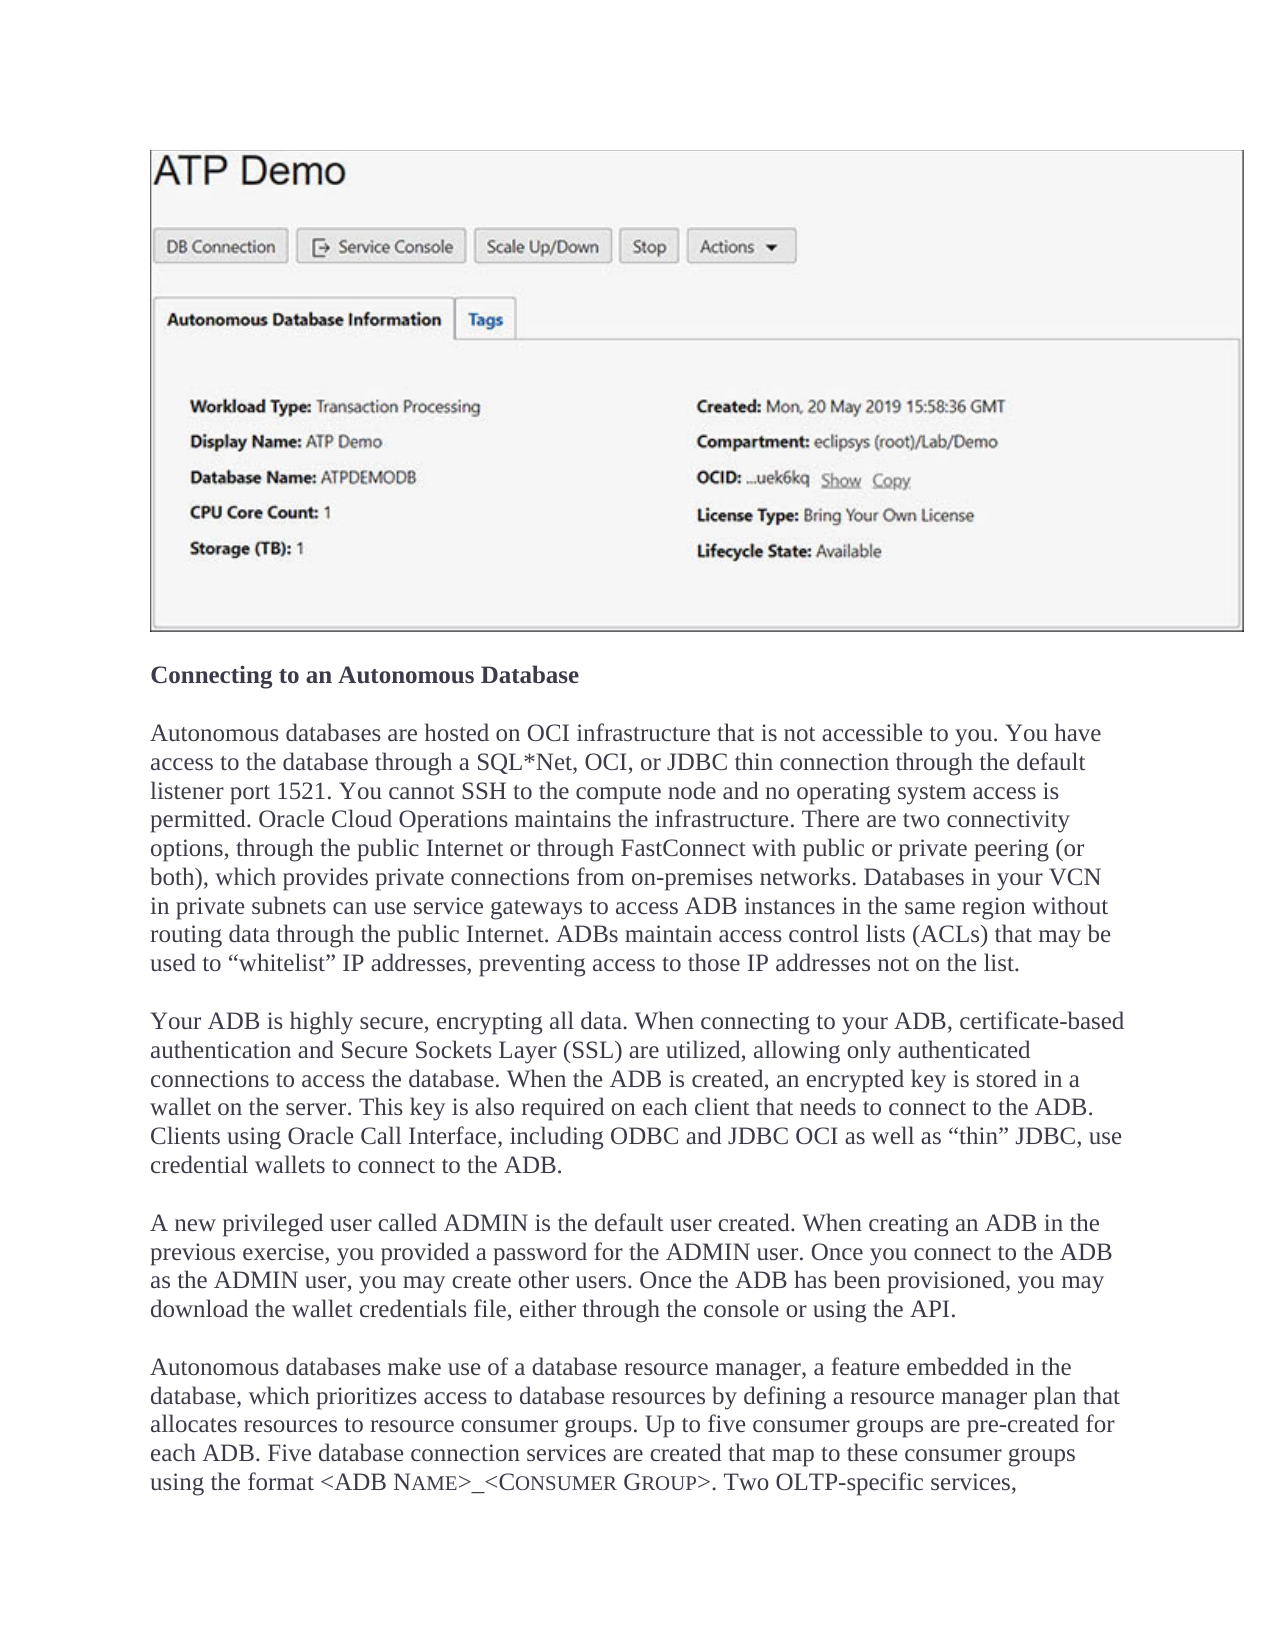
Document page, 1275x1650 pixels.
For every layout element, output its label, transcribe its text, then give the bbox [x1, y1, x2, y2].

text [150, 1352, 1125, 1496]
text Your ADB is highly secure, encrypting all data. When connecting to your ADB, certificate-based authentication and Secure Sockets Layer (SSL) are utilized, allowing only authenticated connections to access the database. When the ADB is created, an encrypted key is stored in a wallet on the server. This key is also required on each client that needs to connect to the ADB. Clients using Oracle Call Interface, including ODBC and JDBC OCI as well as “thin” JDBC, use credential wallets to connect to the ADB. [150, 1006, 1125, 1179]
text Connecting to an Autonomous Database [150, 660, 1125, 689]
picture [150, 150, 1244, 632]
text Autonomous databases are hosted on OCI infrastructure that is not accessible to you. You have access to the database through a SQL*Net, OCI, or JDBC thin connection through the default listener port 1521. You cannot SSH to the compute node and no operating system access is permitted. Oracle Cloud Operations maintains the infrastructure. There are two connectivity options, through the public Internet or through FastConnect with public or private peering (or both), which provides private connections from on-premises networks. Databases in your VCN in private subnets can use service gateways to access ADB instances in the same region without routing data through the public Internet. ADBs maintain access control lists (ACLs) that may be used to “whitelist” IP addresses, preventing access to those IP addresses not on the list. [150, 718, 1125, 977]
text A new privileged user called ADMIN is the default user created. When creating an ADB in the previous exercise, you provided a password for the ADMIN user. Once you connect to the ADB as the ADMIN user, you may create other users. Once the ADB has been provisioned, you may download the wallet credentials file, either through the console or using the API. [150, 1208, 1125, 1323]
